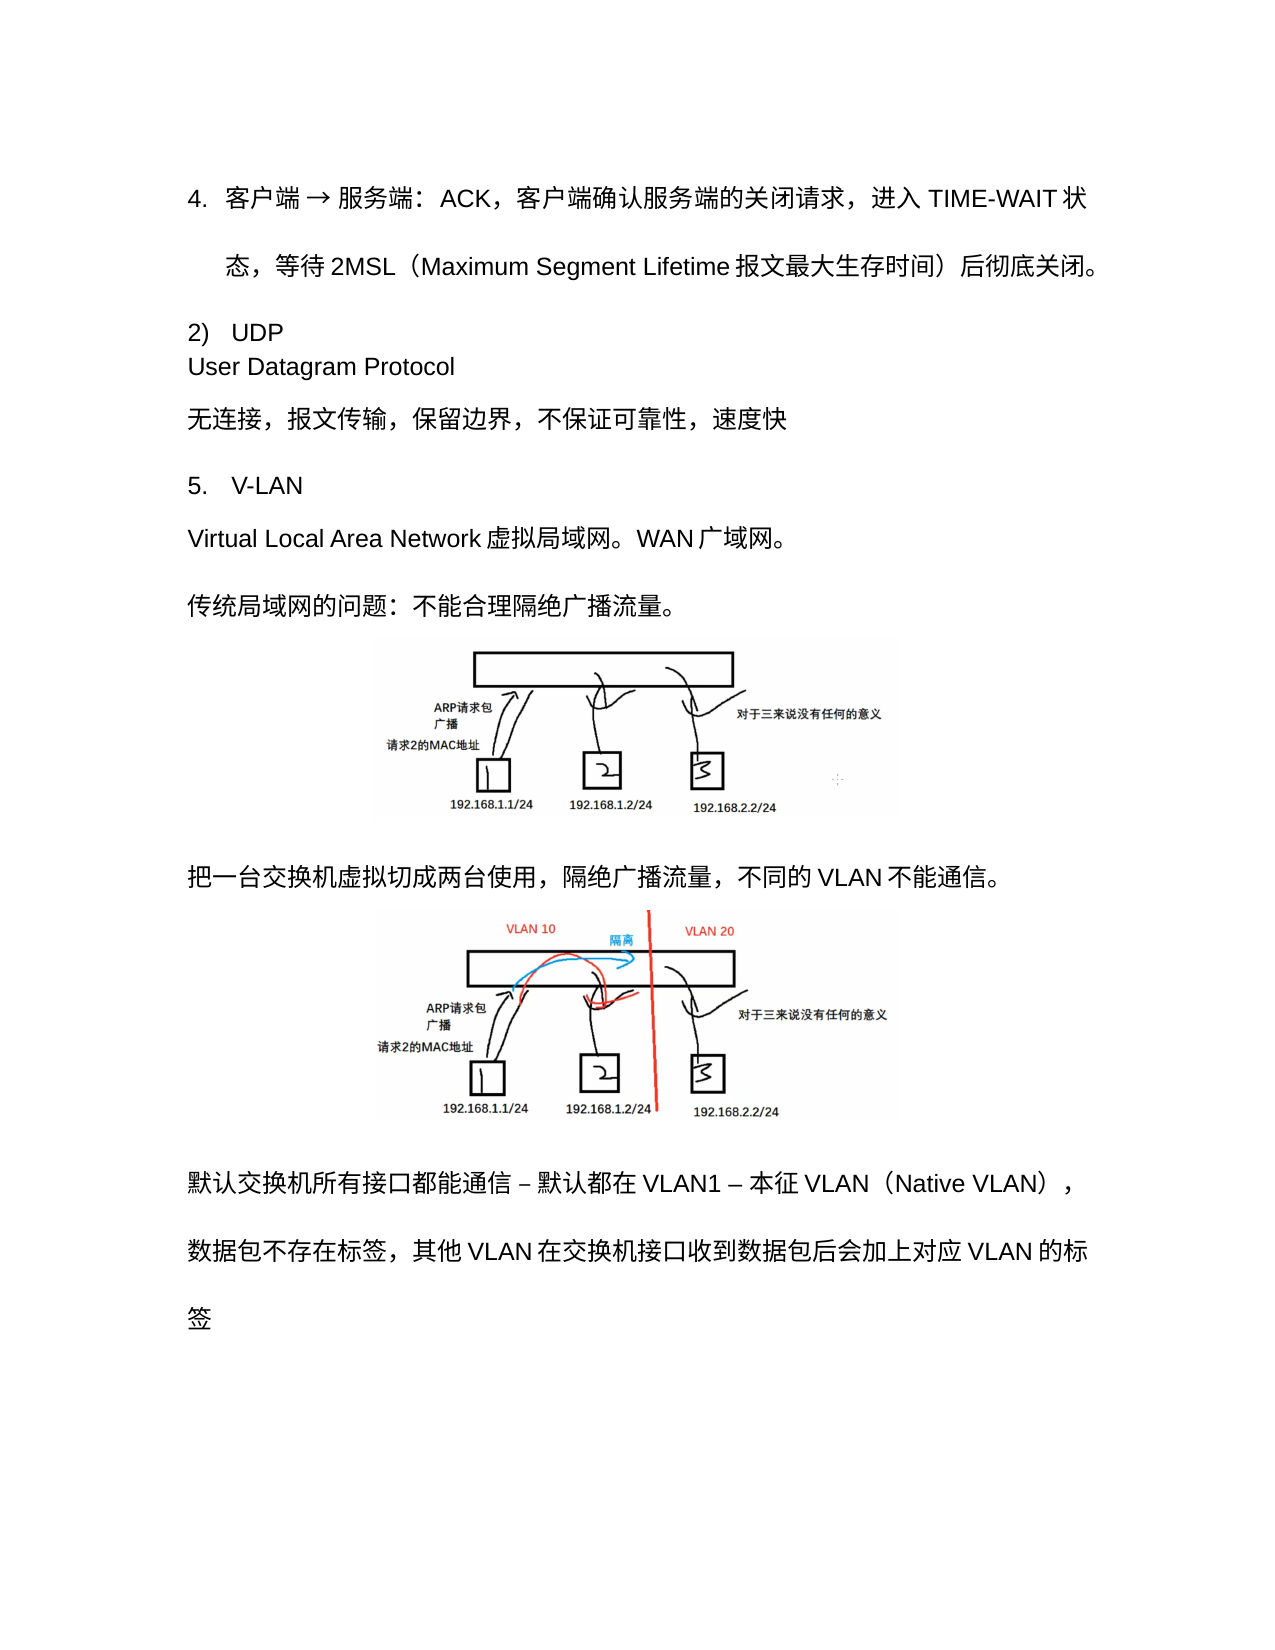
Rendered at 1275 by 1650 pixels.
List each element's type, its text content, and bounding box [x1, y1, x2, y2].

subtitle V-LAN [187, 468, 1088, 502]
text Virtual Local Area Network虚拟局域网。WAN广域网。 [187, 502, 1088, 570]
text 无连接，报文传输，保留边界，不保证可靠性，速度快 [187, 383, 1088, 451]
subtitle UDP [187, 316, 1088, 349]
text 把一台交换机虚拟切成两台使用，隔绝广播流量，不同的VLAN不能通信。 [187, 842, 1088, 910]
text 默认交换机所有接口都能通信 – 默认都在VLAN1 – 本征VLAN（Native VLAN），数据包不存在标签，其他VLAN在交换机接口收到数据包后会加上对应VLAN的标签 [187, 1148, 1088, 1351]
text User Datagram Protocol [187, 349, 1088, 383]
text 传统局域网的问题：不能合理隔绝广播流量。 [187, 570, 1088, 638]
picture [375, 910, 901, 1119]
list 客户端 → 服务端：ACK，客户端确认服务端的关闭请求，进入TIME-WAIT状态，等待 2MSL（Maximum Segment Lifetime报文最大生存时间）后彻底关闭。 [187, 163, 1088, 299]
picture [372, 638, 903, 822]
